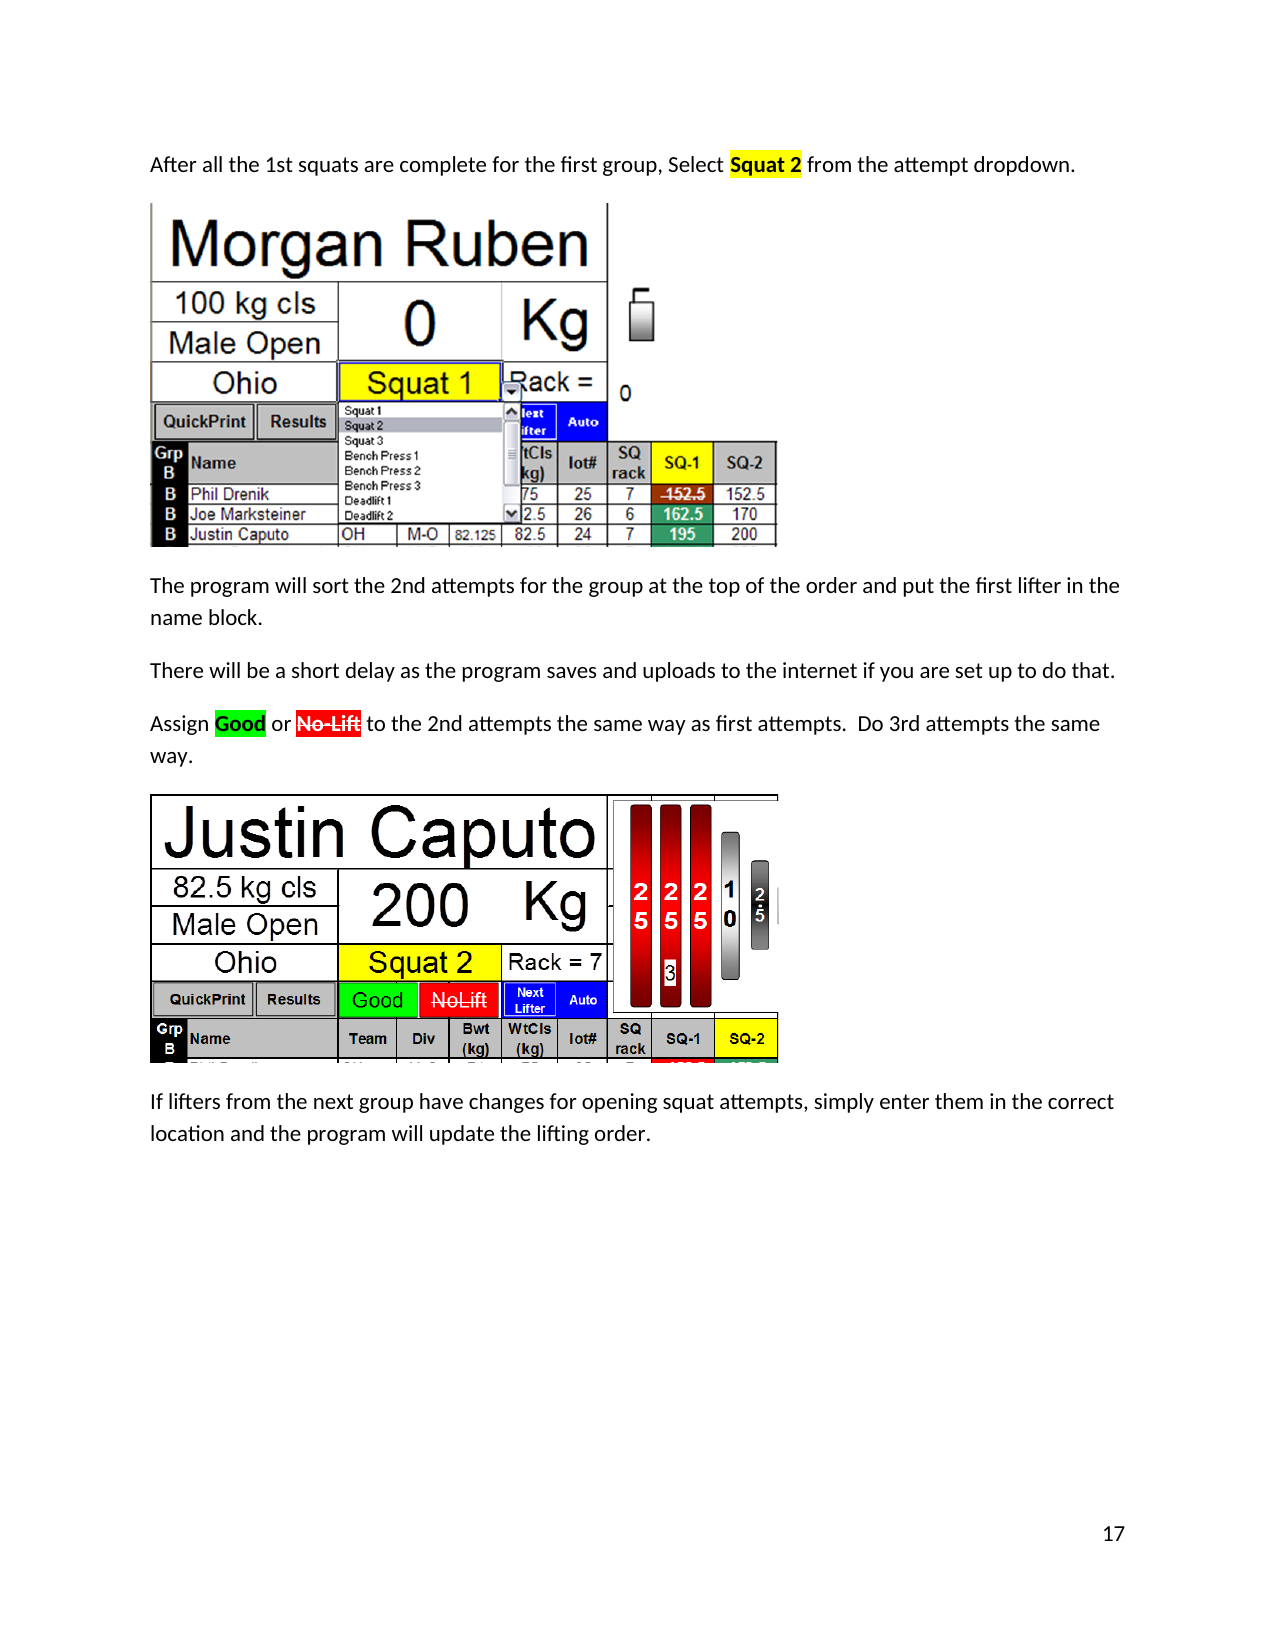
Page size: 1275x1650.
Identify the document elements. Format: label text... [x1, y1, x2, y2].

text Assign Good or No-Lift to the 2nd attempts the same way as first attempts. Do 3rd attempts the same way. [150, 709, 1125, 770]
text The program will sort the 2nd attempts for the group at the top of the order and put the first lifter in the name block. [150, 571, 1125, 631]
text After all the 1st squats are complete for the first group, Select Squat 2 from the attempt dropdown. [802, 150, 1125, 178]
picture [150, 203, 778, 547]
text There will be a short delay as the program saves and uploads to the internet if you are set up to do that. [150, 656, 1125, 684]
text After all the 1st squats are complete for the first group, Select Squat 2 from the attempt dropdown. [150, 150, 730, 178]
picture [150, 794, 779, 1063]
text If lifters from the next group have changes for opening squat attempts, simply enter them in the correct location and the program will update the lifting order. [150, 1087, 1125, 1147]
